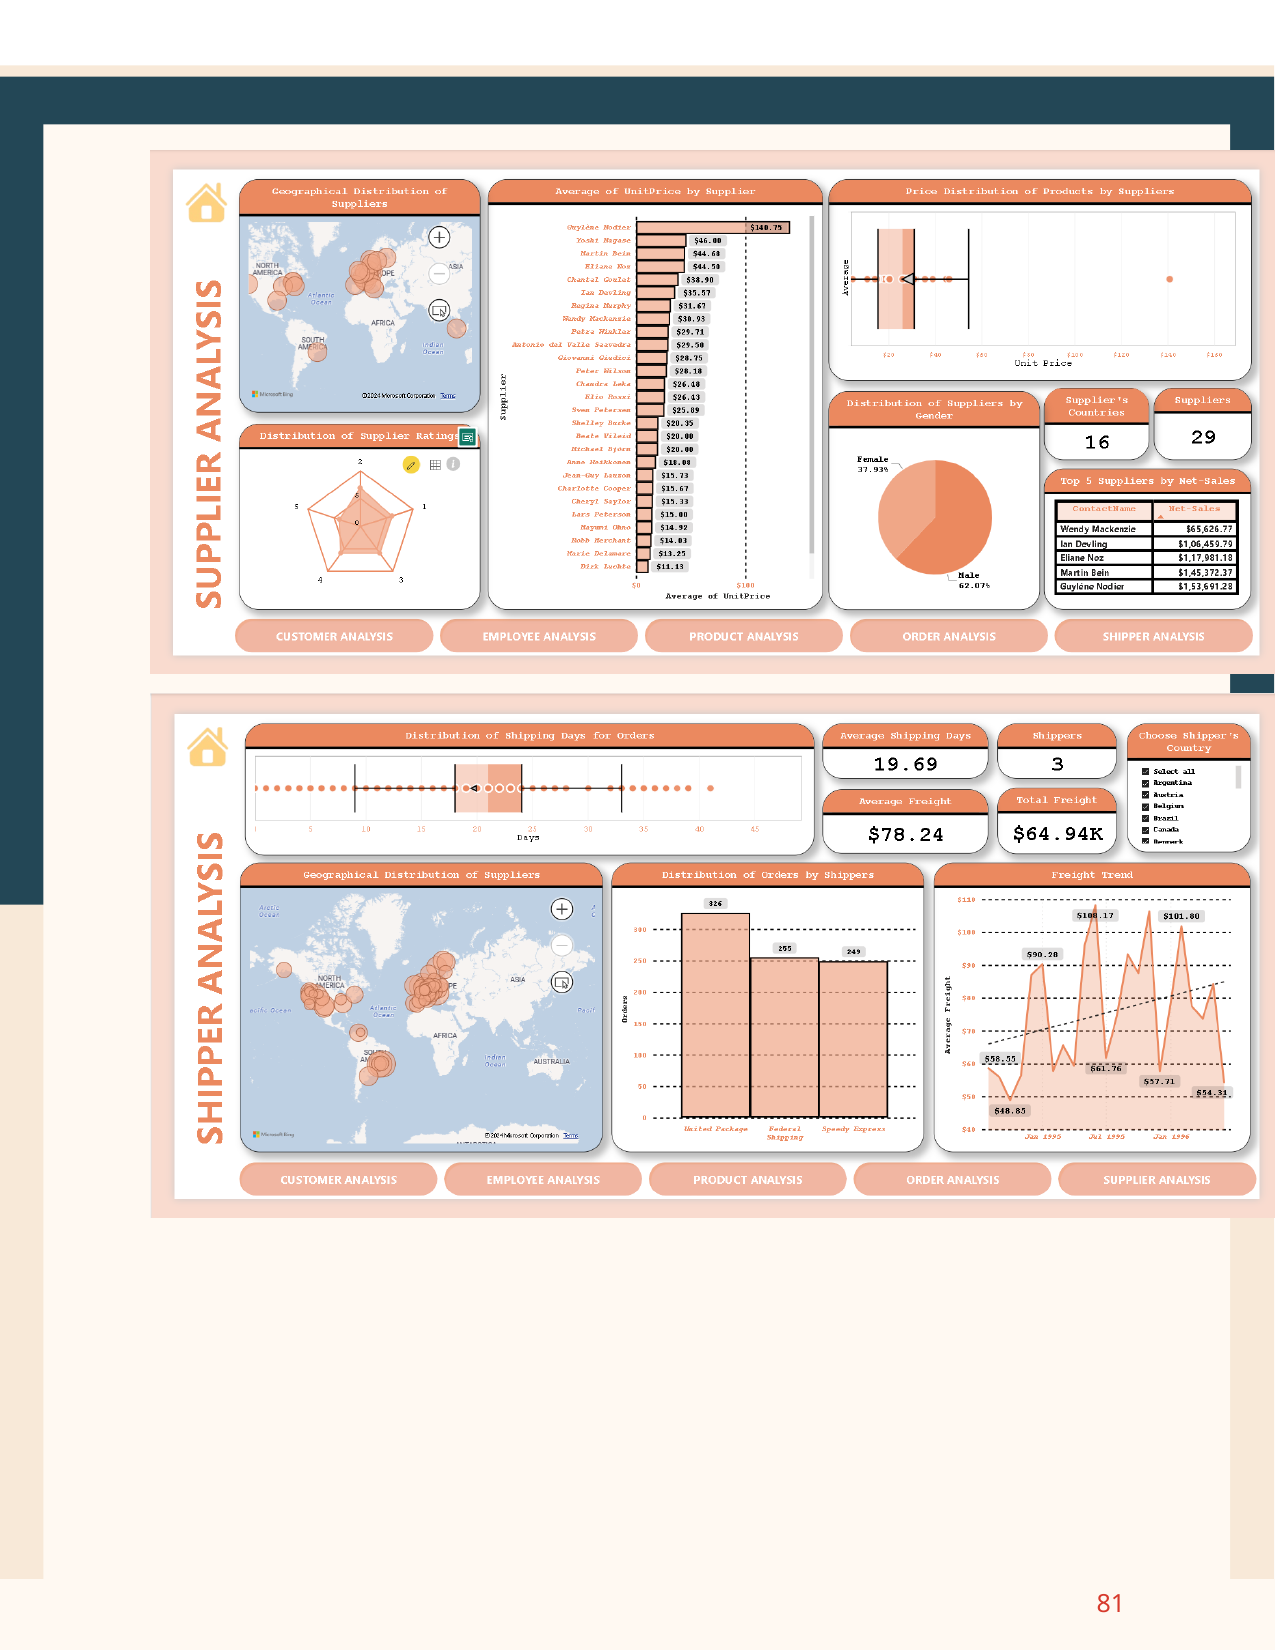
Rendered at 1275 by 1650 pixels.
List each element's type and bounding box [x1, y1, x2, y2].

picture [150, 150, 1275, 674]
picture [150, 693, 1275, 1218]
